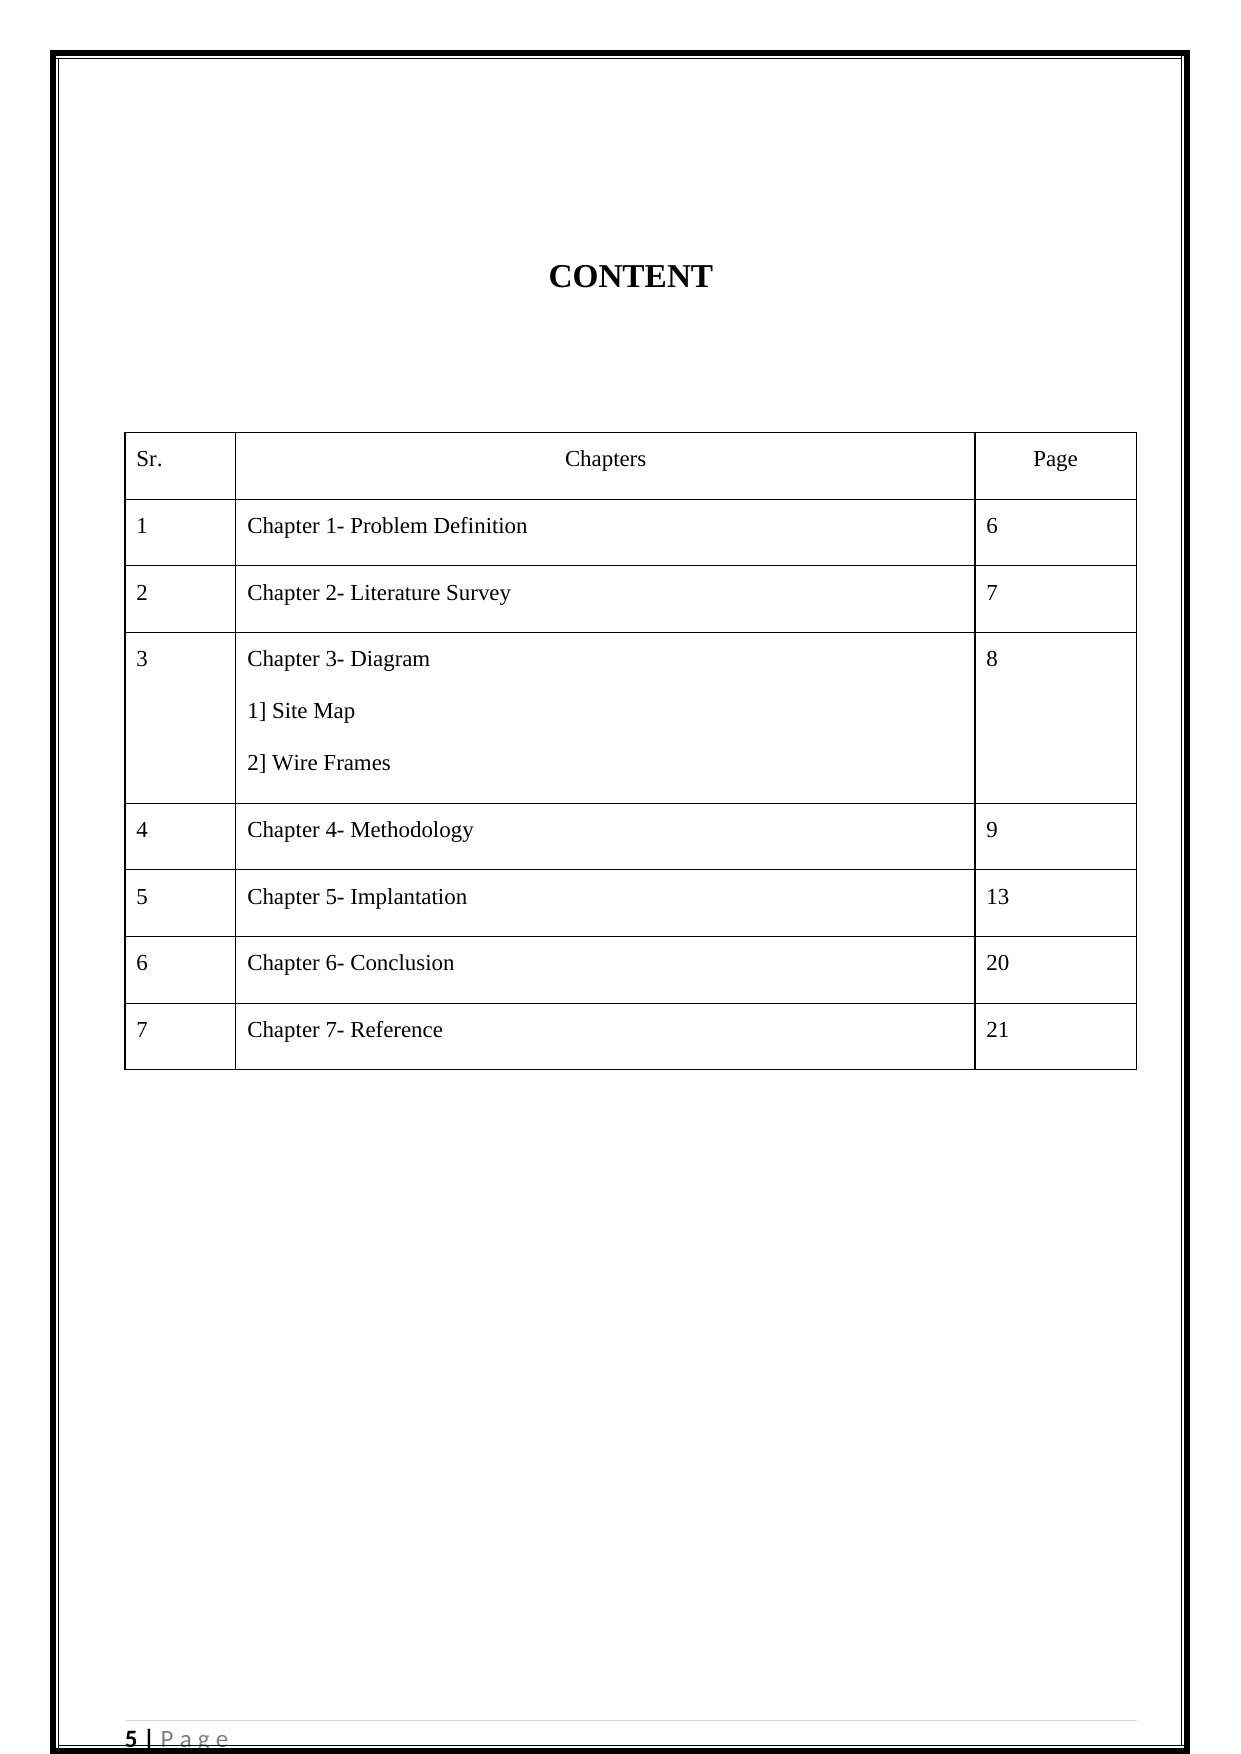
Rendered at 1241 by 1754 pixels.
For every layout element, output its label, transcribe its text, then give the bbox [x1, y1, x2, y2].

table_cell Chapter 4- Methodology [236, 804, 974, 869]
table_header Sr. [126, 433, 235, 498]
table_cell 5 [126, 870, 235, 936]
table_cell Chapter 3- Diagram 1] Site Map 2] Wire Frames [236, 633, 974, 802]
table_cell 1 [126, 500, 235, 565]
table_cell 7 [976, 566, 1136, 632]
table_cell 7 [126, 1004, 235, 1069]
table_cell 13 [976, 870, 1136, 936]
table_cell 6 [976, 500, 1136, 565]
table_cell Chapter 5- Implantation [236, 870, 974, 936]
table_cell Chapter 6- Conclusion [236, 937, 974, 1002]
table_header Page [976, 433, 1136, 498]
table_cell 6 [126, 937, 235, 1002]
table_cell 9 [976, 804, 1136, 869]
text CONTENT [124, 256, 1137, 294]
table_cell 20 [976, 937, 1136, 1002]
table_cell 21 [976, 1004, 1136, 1069]
table_cell 4 [126, 804, 235, 869]
table_cell 8 [976, 633, 1136, 802]
table_cell Chapter 1- Problem Definition [236, 500, 974, 565]
table_header Chapters [236, 433, 974, 498]
table_cell 2 [126, 566, 235, 632]
table_cell 3 [126, 633, 235, 802]
table_cell Chapter 7- Reference [236, 1004, 974, 1069]
table_cell Chapter 2- Literature Survey [236, 566, 974, 632]
